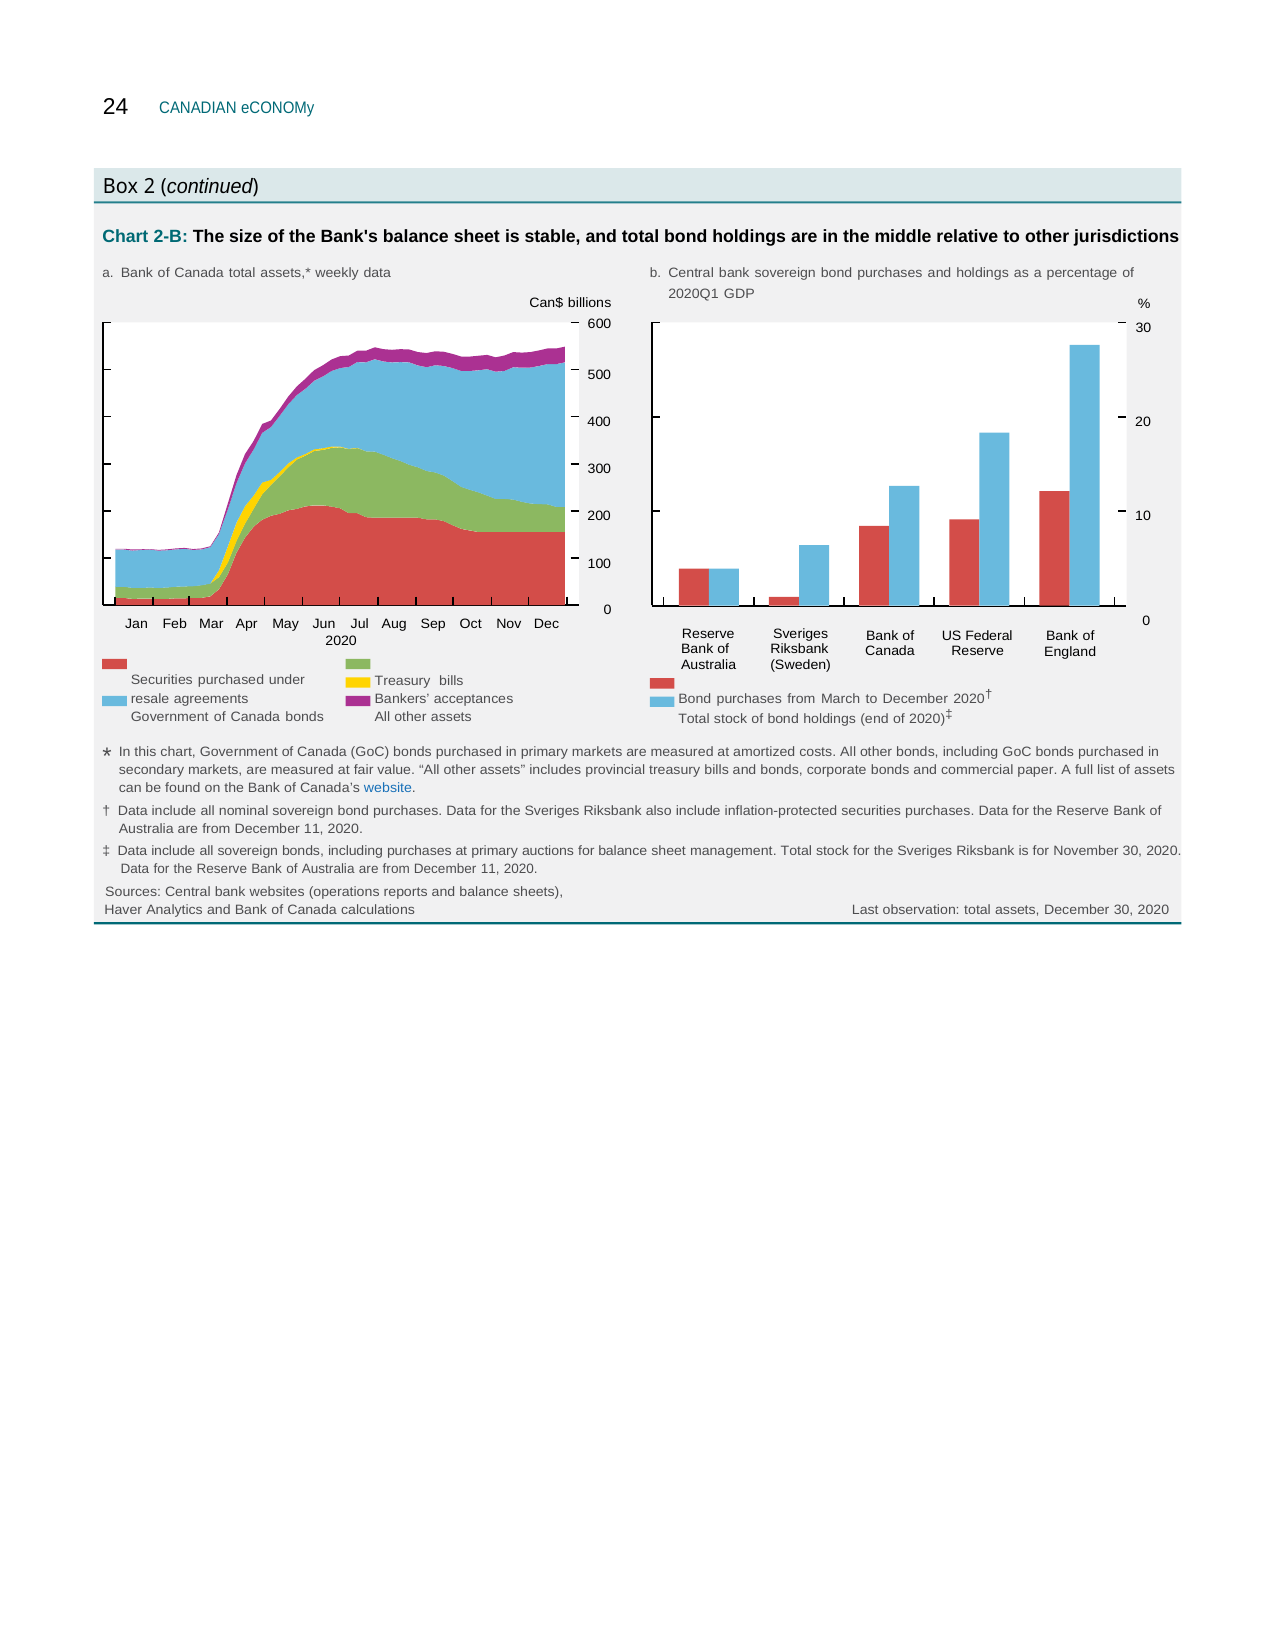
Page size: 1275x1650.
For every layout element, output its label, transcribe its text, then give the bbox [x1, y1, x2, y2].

text 200 10 [587, 508, 1204, 524]
text 500 [69, 367, 1129, 382]
text ‡ Data include all sovereign bonds, including purchases at primary auctions for balance sheet management. Total stock for the Sveriges Riksbank is for November 30, 2020. [102, 843, 1204, 858]
text 400 20 [587, 414, 1204, 429]
text Chart 2-B: The size of the Bank's balance sheet is stable, and total bond holdings are in the middle relative to other jurisdictions [102, 226, 1204, 246]
text 2020 [120, 632, 562, 648]
list Central bank sovereign bond purchases and holdings as a percentage of 2020Q1 GDP % [649, 265, 1151, 311]
text 600 [495, 316, 611, 332]
text Reserve Bank of Australia [681, 625, 738, 672]
text Data for the Reserve Bank of Australia are from December 11, 2020. [69, 861, 589, 876]
text Bank of England [1044, 628, 1099, 659]
text Sveriges Riksbank (Sweden) [770, 625, 832, 672]
text 0 [69, 602, 611, 617]
text Bank of Canada [865, 627, 917, 658]
text 100 [69, 555, 1129, 571]
text In this chart, Government of Canada (GoC) bonds purchased in primary markets are measured at amortized costs. All other bonds, including GoC bonds purchased in secondary markets, are measured at fair value. “All other assets” includes provincial treasury bills and bonds, corporate bonds and commercial paper. A full list of assets can be found on the Bank of Canada’s website. [118, 743, 1179, 796]
text Sources: Central bank websites (operations reports and balance sheets), [69, 883, 599, 899]
text Treasury bills Bankers’ acceptances All other assets [374, 672, 519, 724]
text Can$ billions [495, 294, 611, 310]
list Bank of Canada total assets,* weekly data [102, 265, 398, 280]
text † Data include all nominal sovereign bond purchases. Data for the Sveriges Riksbank also include inflation-protected securities purchases. Data for the Reserve Bank of Australia are from December 11, 2020. [102, 802, 1179, 836]
text Jan Feb Mar Apr May Jun Jul Aug Sep Oct Nov Dec [122, 617, 562, 631]
text Box 2 (continued) [103, 171, 1204, 199]
text Bond purchases from March to December 2020† Total stock of bond holdings (end of 2020)‡ [678, 689, 1022, 726]
text Haver Analytics and Bank of Canada calculations Last observation: total assets, December 30, 2020 [69, 902, 1204, 917]
text Securities purchased under resale agreements Government of Canada bonds [131, 672, 327, 724]
text 0 [1142, 613, 1204, 628]
text US Federal Reserve [942, 627, 1015, 658]
text 30 [616, 319, 1151, 335]
text 300 [69, 461, 1129, 476]
